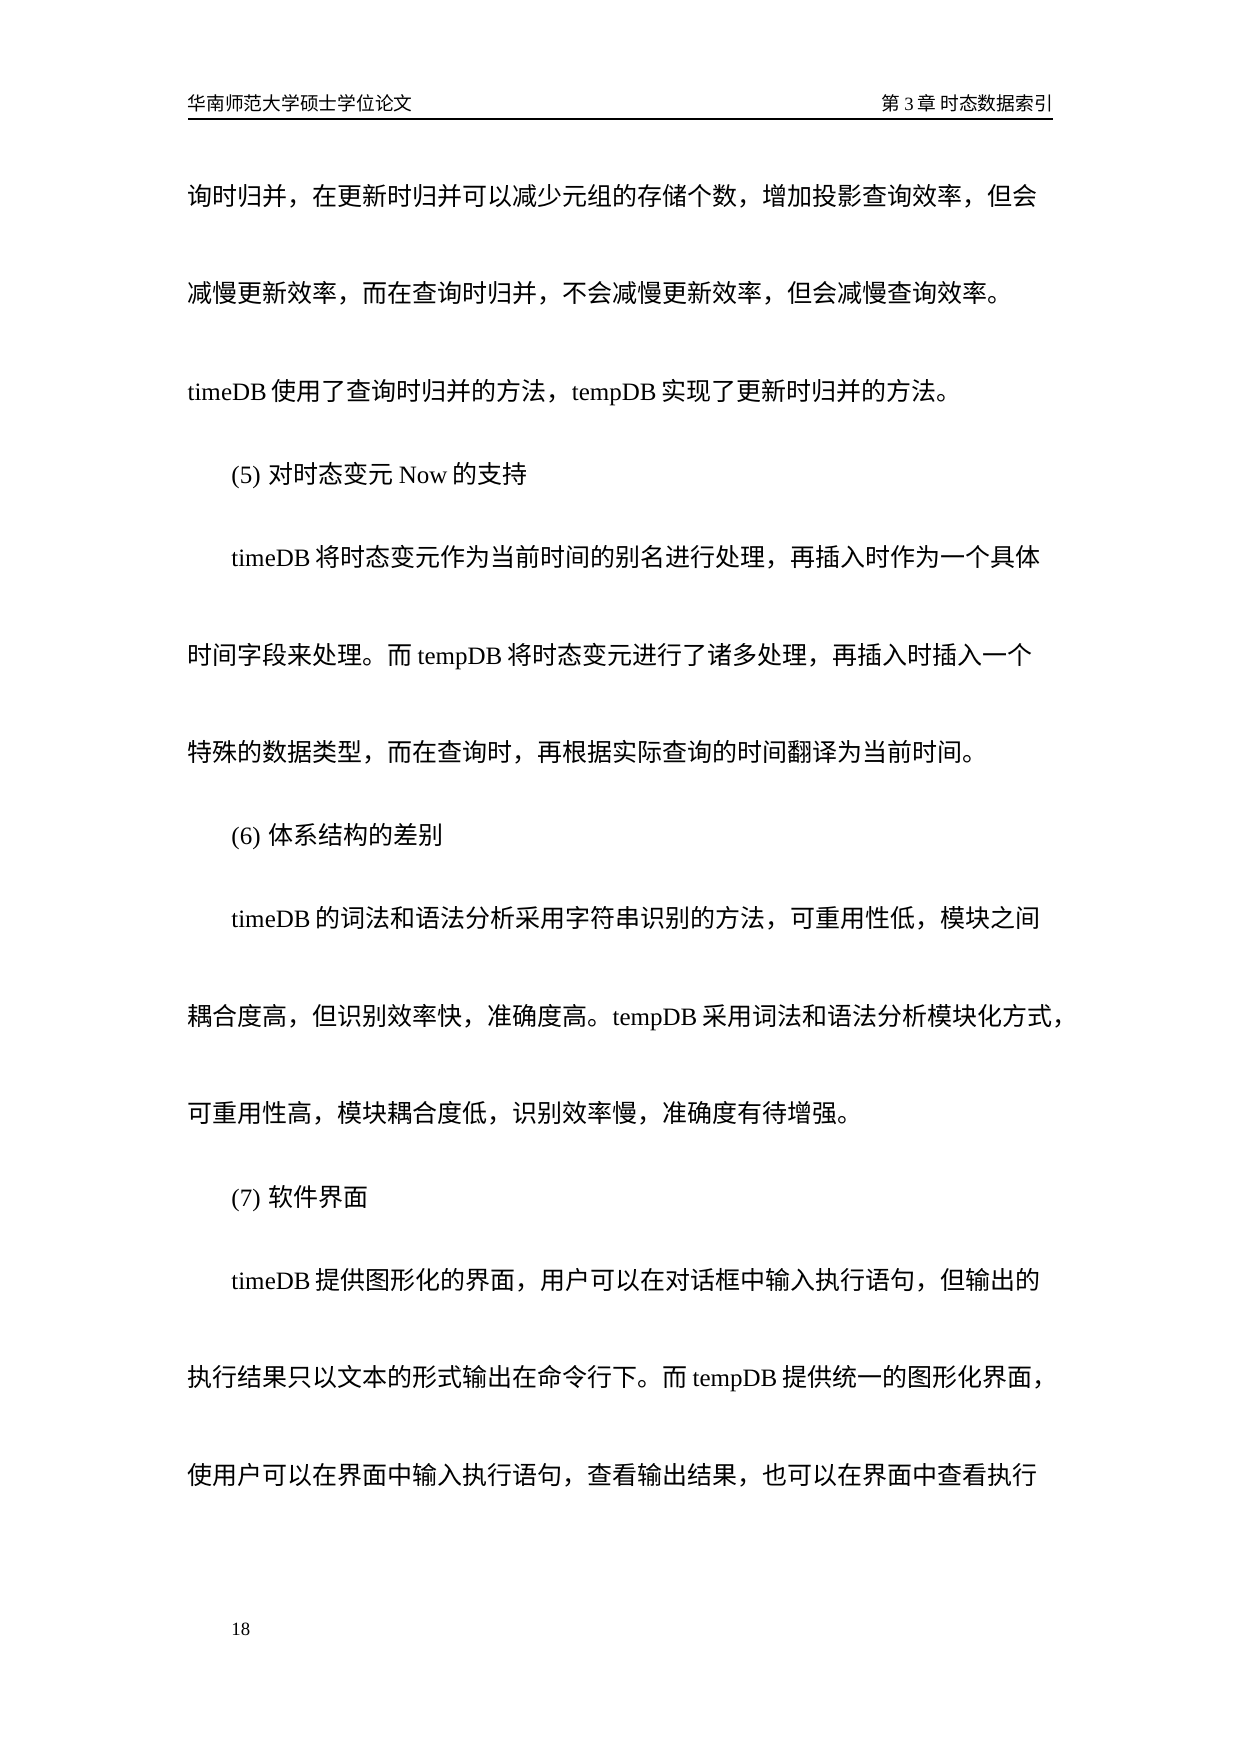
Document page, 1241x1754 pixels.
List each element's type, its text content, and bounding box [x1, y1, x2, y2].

text timeDB将时态变元作为当前时间的别名进行处理，再插入时作为一个具体时间字段来处理。而tempDB将时态变元进行了诸多处理，再插入时插入一个特殊的数据类型，而在查询时，再根据实际查询的时间翻译为当前时间。 [187, 523, 1053, 783]
list 体系结构的差别 [231, 801, 1053, 866]
list 软件界面 [231, 1163, 1053, 1228]
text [187, 1246, 1053, 1506]
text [187, 162, 1053, 422]
text timeDB的词法和语法分析采用字符串识别的方法，可重用性低，模块之间耦合度高，但识别效率快，准确度高。tempDB采用词法和语法分析模块化方式，可重用性高，模块耦合度低，识别效率慢，准确度有待增强。 [187, 884, 1053, 1144]
list 对时态变元Now的支持 [231, 440, 1053, 505]
